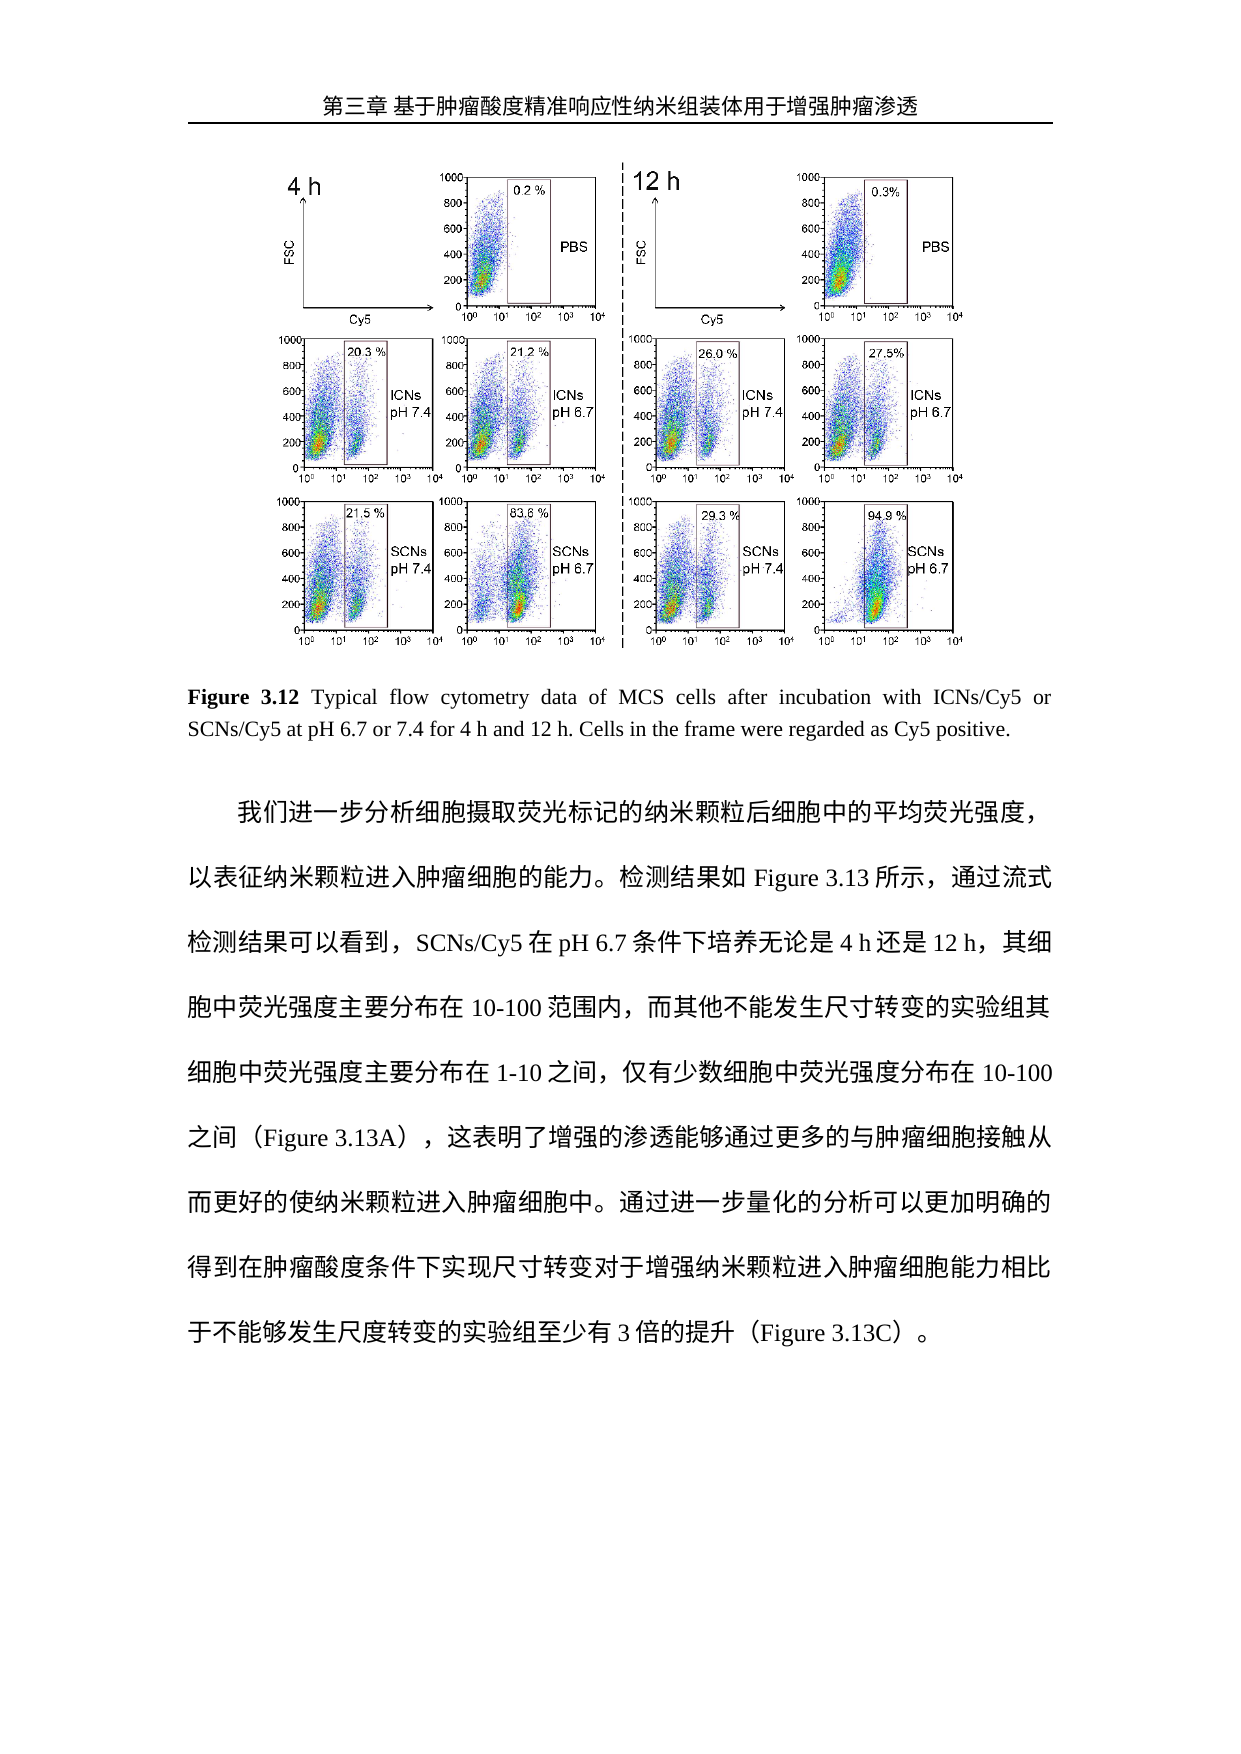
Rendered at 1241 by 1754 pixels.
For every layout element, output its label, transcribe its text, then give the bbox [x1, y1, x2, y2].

picture [273, 160, 967, 655]
text 我们进一步分析细胞摄取荧光标记的纳米颗粒后细胞中的平均荧光强度，以表征纳米颗粒进入肿瘤细胞的能力。检测结果如Figure 3.13所示，通过流式检测结果可以看到，SCNs/Cy5在pH 6.7条件下培养无论是4 h还是12 h，其细胞中荧光强度主要分布在10-100范围内，而其他不能发生尺寸转变的实验组其细胞中荧光强度主要分布在1-10之间，仅有少数细胞中荧光强度分布在10-100之间（Figure 3.13A），这表明了增强的渗透能够通过更多的与肿瘤细胞接触从而更好的使纳米颗粒进入肿瘤细胞中。通过进一步量化的分析可以更加明确的得到在肿瘤酸度条件下实现尺寸转变对于增强纳米颗粒进入肿瘤细胞能力相比于不能够发生尺度转变的实验组至少有3倍的提升（Figure 3.13C）。 [187, 778, 1053, 1363]
text Figure 3.12 Typical flow cytometry data of MCS cells after incubation with ICNs/Cy5 or SCNs/Cy5 at pH 6.7 or 7.4 for 4 h and 12 h. Cells in the frame were regarded as Cy5 positive. [187, 680, 1053, 745]
